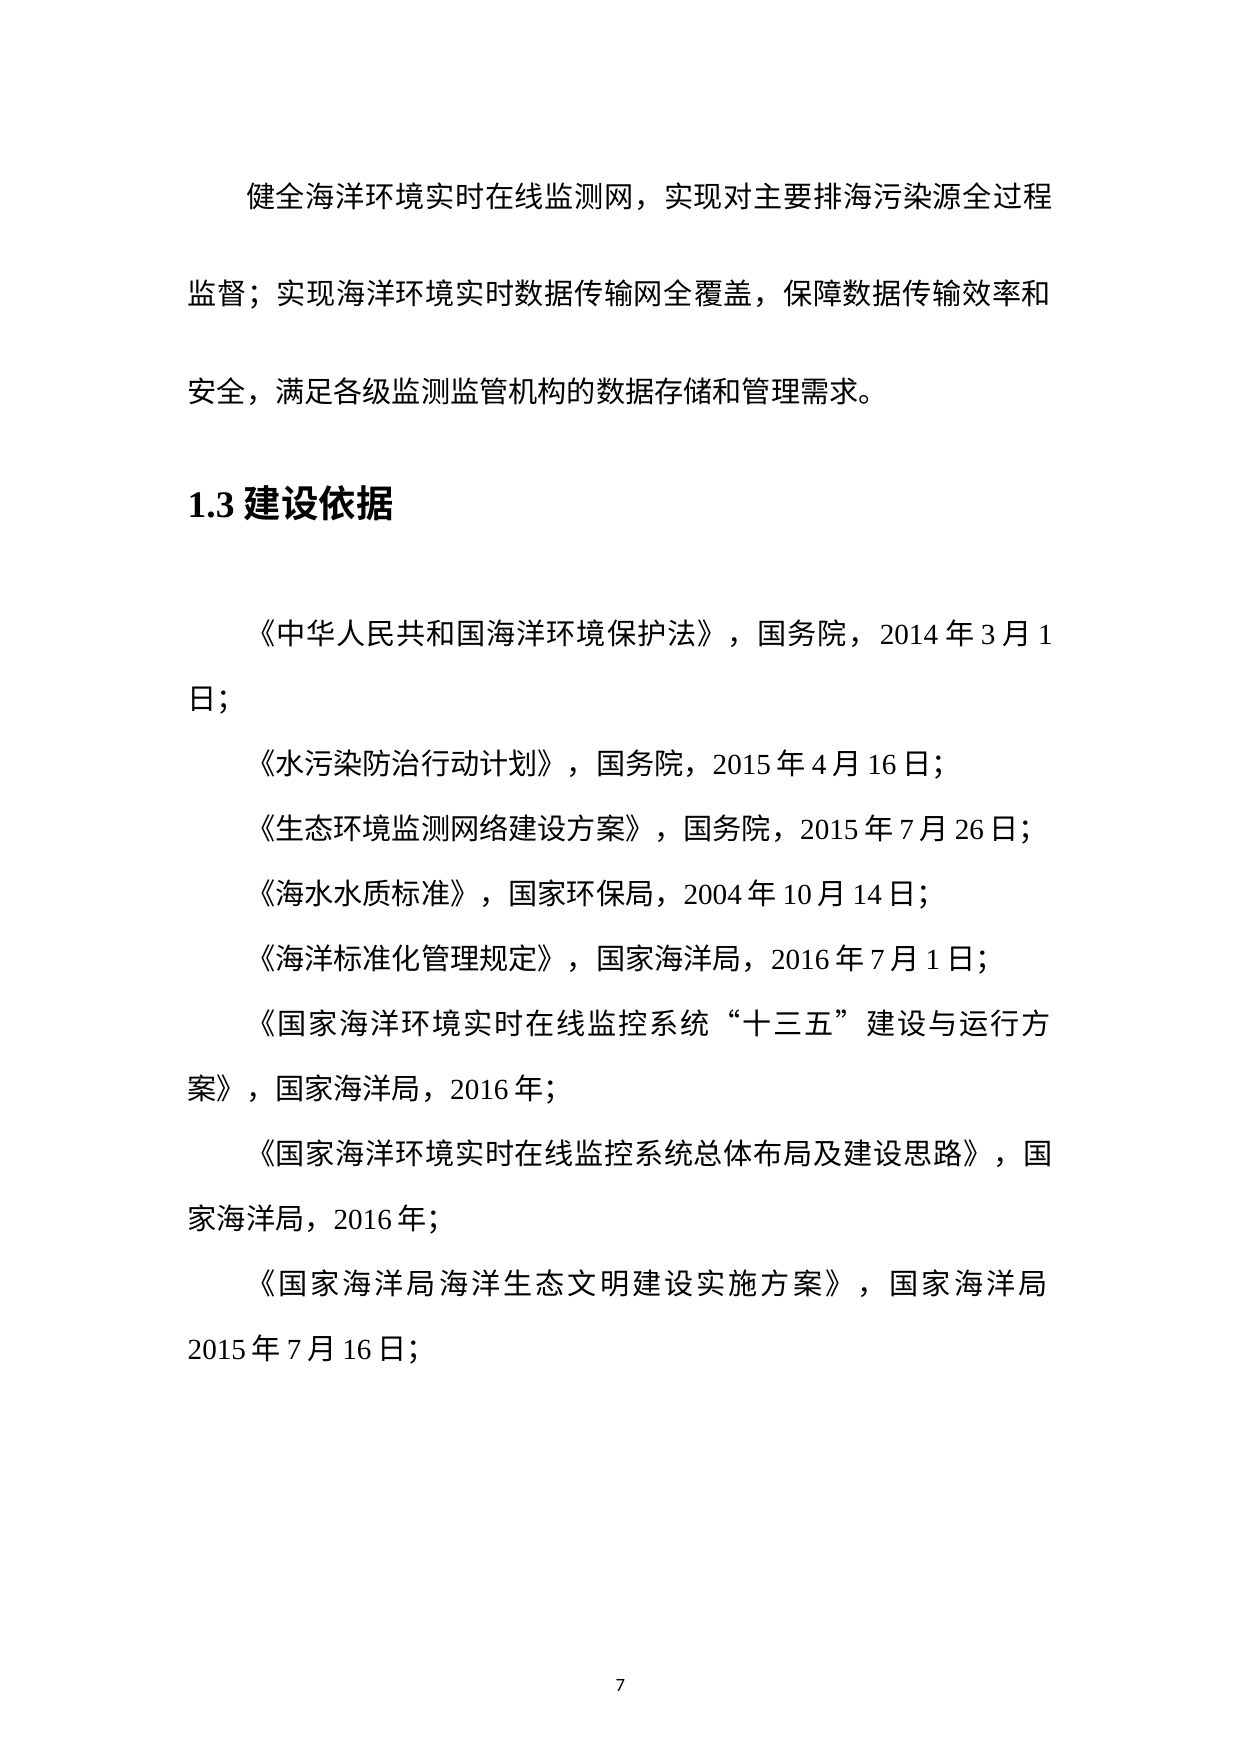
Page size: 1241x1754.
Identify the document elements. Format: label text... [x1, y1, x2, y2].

text 《生态环境监测网络建设方案》，国务院，2015年7月26日； [187, 794, 1053, 859]
text 《国家海洋环境实时在线监控系统总体布局及建设思路》，国家海洋局，2016年； [187, 1119, 1053, 1249]
text 《中华人民共和国海洋环境保护法》，国务院，2014年3月1日； [187, 599, 1053, 729]
subtitle 1.3 建设依据 [187, 470, 1053, 535]
text 健全海洋环境实时在线监测网，实现对主要排海污染源全过程监督；实现海洋环境实时数据传输网全覆盖，保障数据传输效率和安全，满足各级监测监管机构的数据存储和管理需求。 [187, 162, 1053, 422]
text 《国家海洋局海洋生态文明建设实施方案》，国家海洋局，2015年7月16日； [187, 1249, 1053, 1379]
text 《水污染防治行动计划》，国务院，2015年4月16日； [187, 729, 1053, 794]
text 《国家海洋环境实时在线监控系统“十三五”建设与运行方案》，国家海洋局，2016年； [187, 989, 1053, 1119]
text 《海水水质标准》，国家环保局，2004年10月14日； [187, 859, 1053, 924]
text 《海洋标准化管理规定》，国家海洋局，2016年7月1日； [187, 924, 1053, 989]
